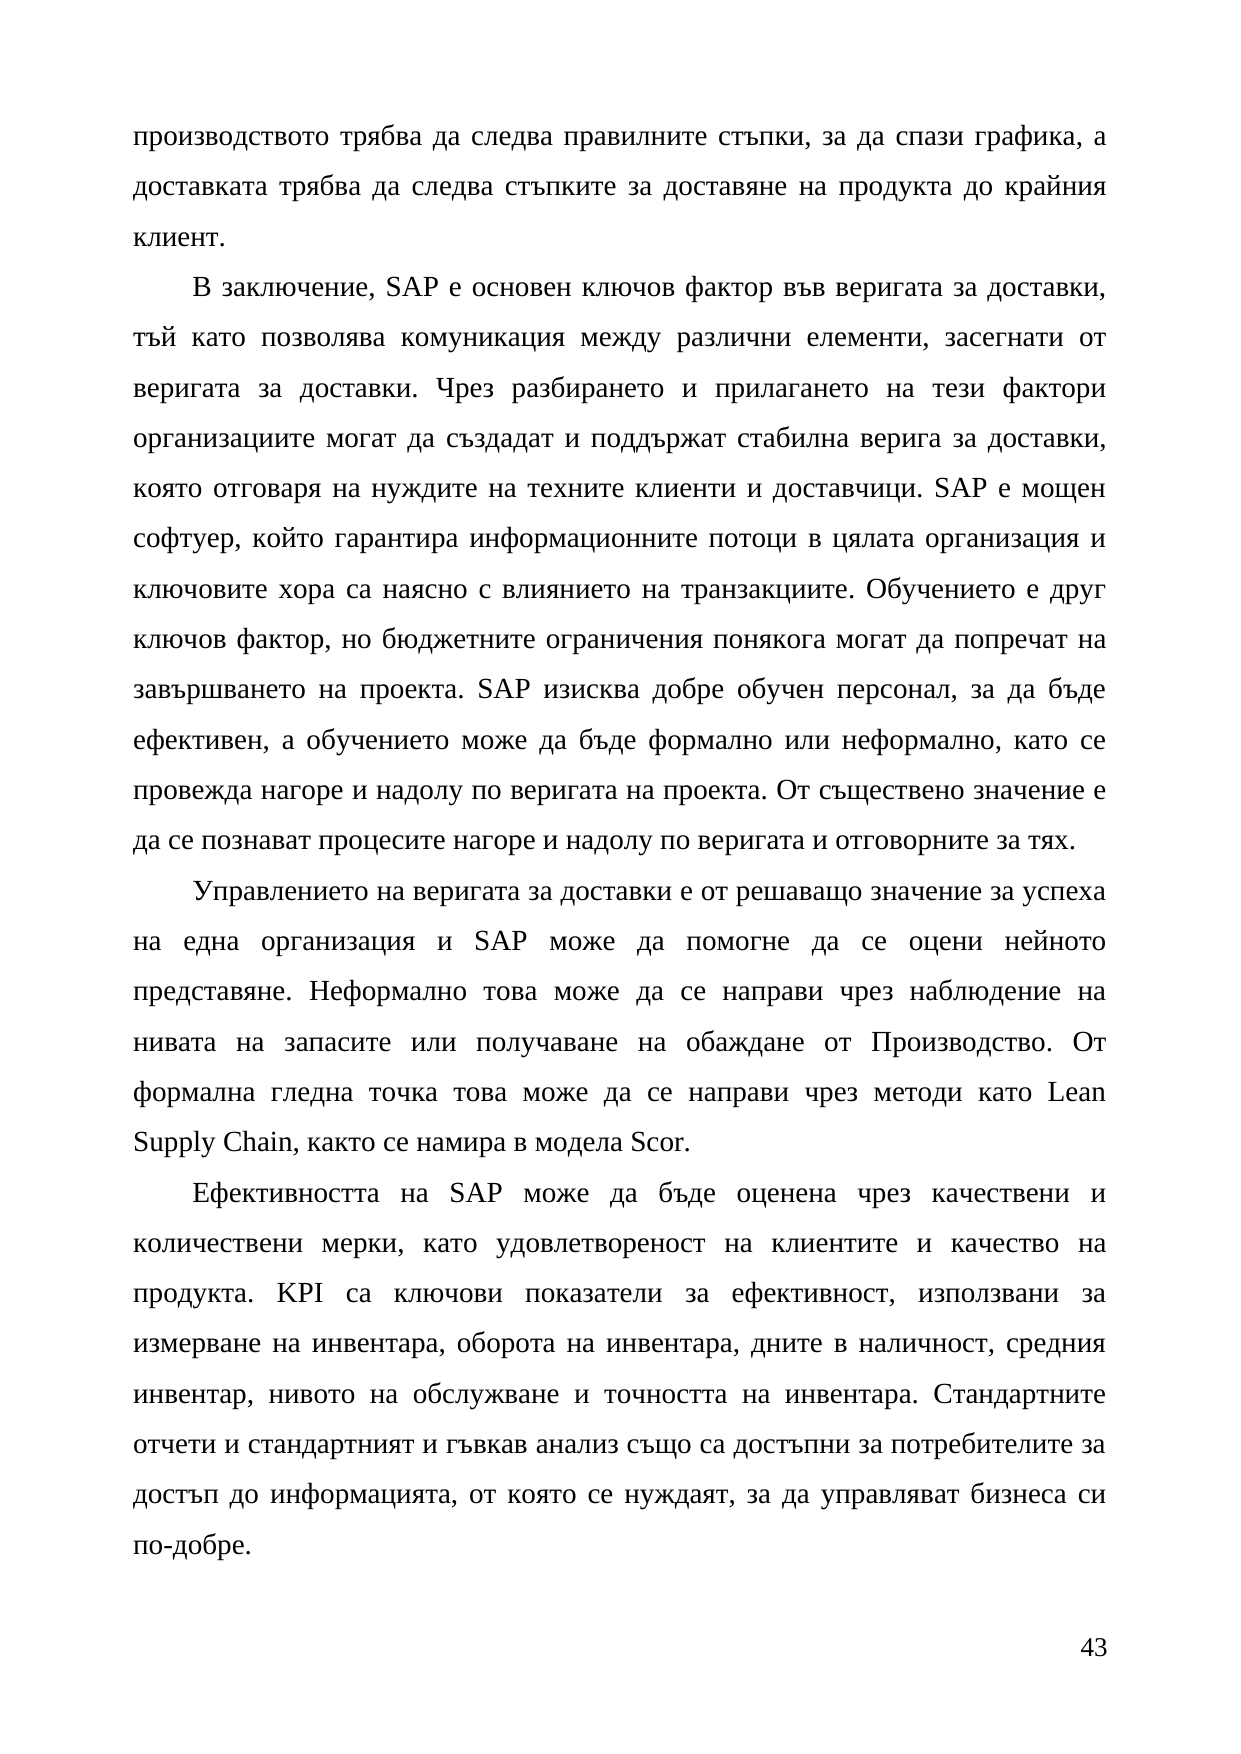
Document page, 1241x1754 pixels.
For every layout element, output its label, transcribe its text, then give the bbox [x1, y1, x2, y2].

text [133, 118, 1107, 252]
text Управлението на веригата за доставки е от решаващо значение за успеха на една организация и SAP може да помогне да се оцени нейното представяне. Неформално това може да се направи чрез наблюдение на нивата на запасите или получаване на обаждане от Производство. От формална гледна точка това може да се направи чрез методи като Lean Supply Chain, както се намира в модела Scor. [133, 873, 1107, 1158]
text Ефективността на SAP може да бъде оценена чрез качествени и количествени мерки, като удовлетвореност на клиентите и качество на продукта. KPI са ключови показатели за ефективност, използвани за измерване на инвентара, оборота на инвентара, дните в наличност, средния инвентар, нивото на обслужване и точността на инвентара. Стандартните отчети и стандартният и гъвкав анализ също са достъпни за потребителите за достъп до информацията, от която се нуждаят, за да управляват бизнеса си по-добре. [133, 1175, 1107, 1560]
text В заключение, SAP е основен ключов фактор във веригата за доставки, тъй като позволява комуникация между различни елементи, засегнати от веригата за доставки. Чрез разбирането и прилагането на тези фактори организациите могат да създадат и поддържат стабилна верига за доставки, която отговаря на нуждите на техните клиенти и доставчици. SAP е мощен софтуер, който гарантира информационните потоци в цялата организация и ключовите хора са наясно с влиянието на транзакциите. Обучението е друг ключов фактор, но бюджетните ограничения понякога могат да попречат на завършването на проекта. SAP изисква добре обучен персонал, за да бъде ефективен, а обучението може да бъде формално или неформално, като се провежда нагоре и надолу по веригата на проекта. От съществено значение е да се познават процесите нагоре и надолу по веригата и отговорните за тях. [133, 269, 1107, 856]
